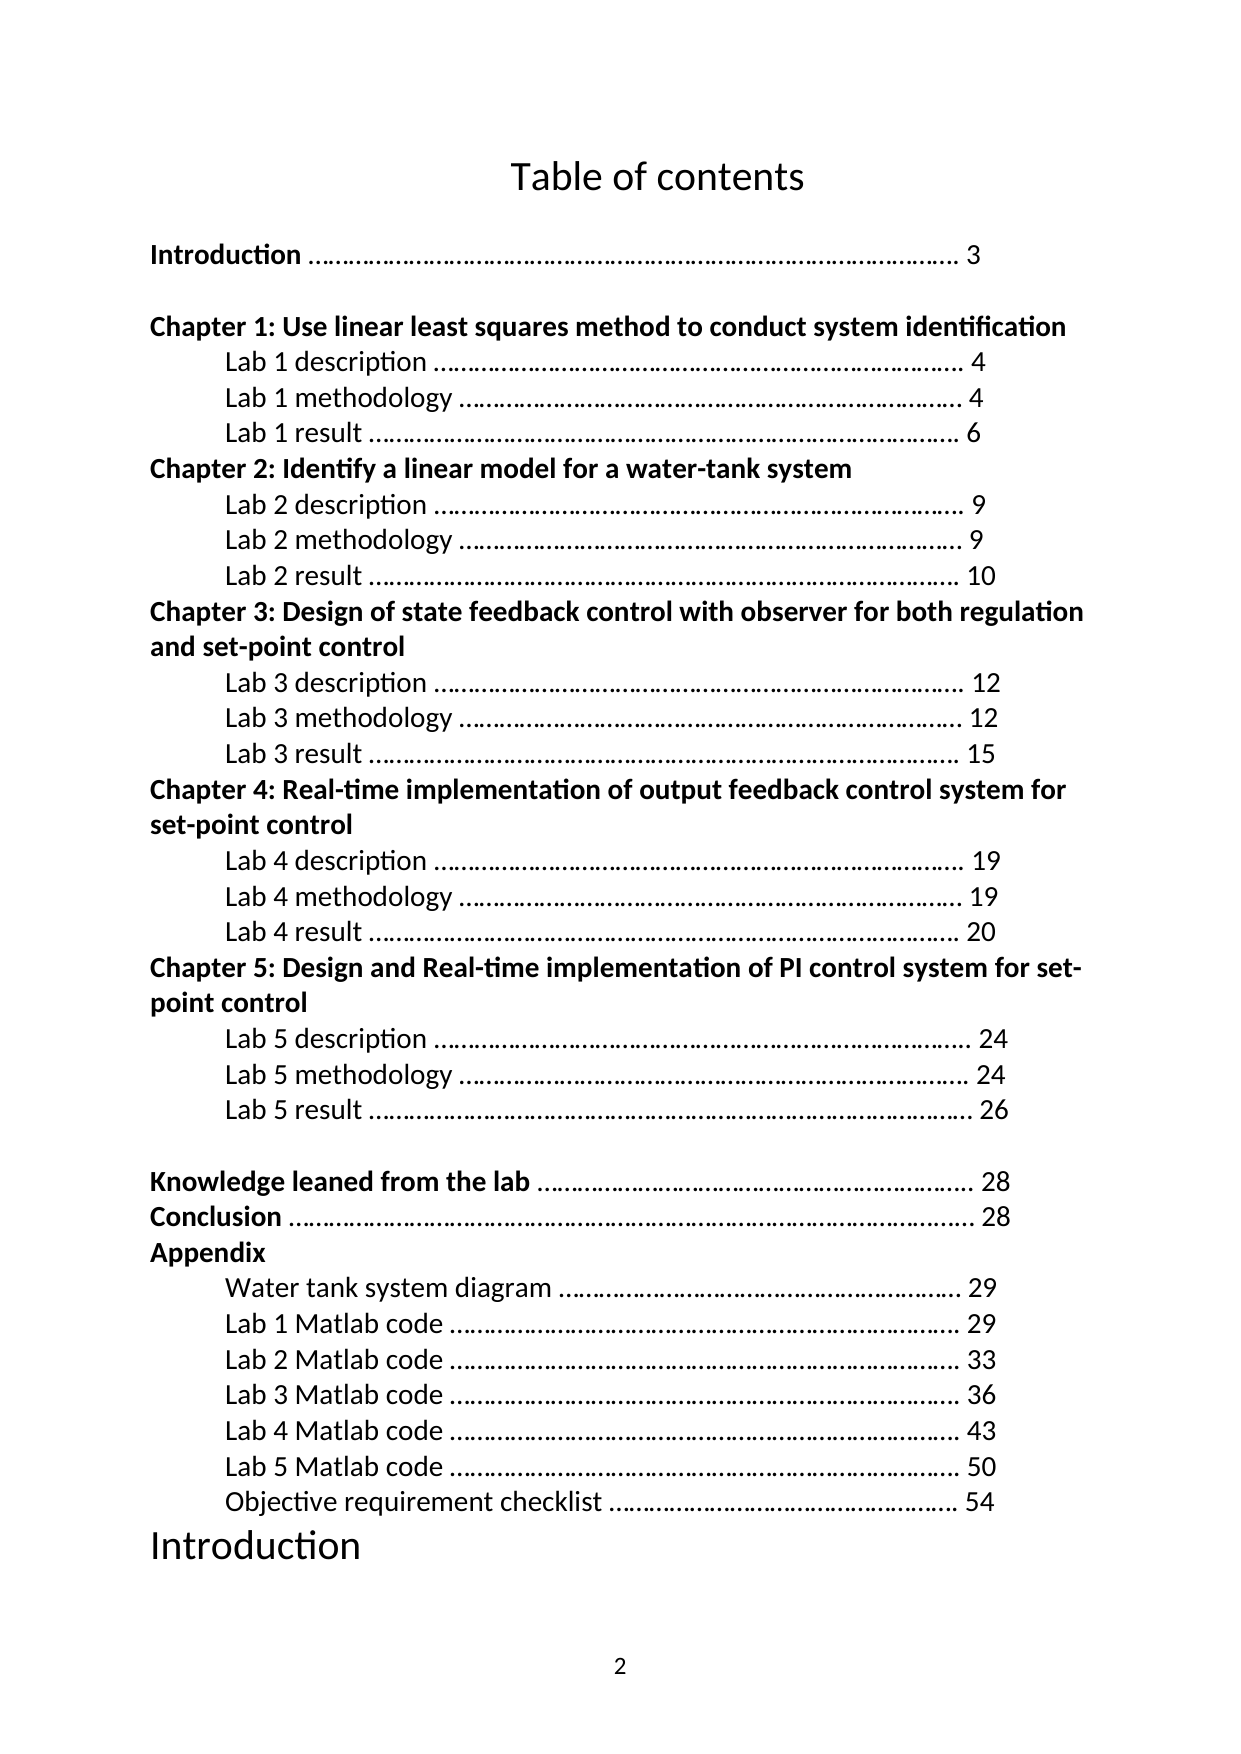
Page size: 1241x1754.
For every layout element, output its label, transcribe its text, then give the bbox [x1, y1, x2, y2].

text Lab 1 methodology ………………………………………………………………… 4 [150, 379, 1090, 414]
text Lab 3 result ……………………………………………………………………………. 15 [150, 735, 1090, 771]
text Lab 5 result ……………………………………………………………………………… 26 [150, 1091, 1090, 1127]
text Chapter 3: Design of state feedback control with observer for both regulation and set-point control [150, 593, 1090, 664]
text Lab 1 result ……………………………………………………………………………. 6 [150, 414, 1090, 450]
text Lab 5 description …………………………………………………………………….. 24 [150, 1020, 1090, 1056]
text Lab 4 Matlab code …………………………………………………………………. 43 [150, 1412, 1090, 1448]
text Lab 2 methodology ………………………………………………………………… 9 [150, 521, 1090, 557]
text Lab 3 Matlab code …………………………………………………………………. 36 [150, 1376, 1090, 1412]
text Lab 4 methodology ………………………………………………………………… 19 [150, 878, 1090, 913]
text Lab 5 Matlab code …………………………………………………………………. 50 [150, 1448, 1090, 1483]
text Water tank system diagram …………………………………………………… 29 [150, 1269, 1090, 1305]
text Lab 1 description ……………………………………………………………………. 4 [150, 343, 1090, 379]
text Objective requirement checklist ……………………………………………. 54 [150, 1483, 1090, 1519]
text Introduction [150, 1519, 1090, 1570]
text Lab 3 methodology ………………………………………………………………… 12 [150, 699, 1090, 735]
text Lab 5 methodology …………………………………………………………………. 24 [150, 1056, 1090, 1091]
text Table of contents [150, 150, 1090, 201]
text Conclusion ……………………………………………………………………………………...… 28 [150, 1198, 1090, 1234]
text Lab 4 result ……………………………………………………………………………. 20 [150, 913, 1090, 949]
text Lab 2 description ……………………………………………………………………. 9 [150, 486, 1090, 521]
text Chapter 5: Design and Real-time implementation of PI control system for set-point control [150, 949, 1090, 1020]
text Chapter 2: Identify a linear model for a water-tank system [150, 450, 1090, 486]
text Chapter 4: Real-time implementation of output feedback control system for set-point control [150, 771, 1090, 842]
text Lab 2 Matlab code …………………………………………………………………. 33 [150, 1341, 1090, 1376]
text Lab 2 result ……………………………………………………………………………. 10 [150, 557, 1090, 593]
text Knowledge leaned from the lab ……………………………………………………….. 28 [150, 1163, 1090, 1198]
text Lab 1 Matlab code …………………………………………………………………. 29 [150, 1305, 1090, 1341]
text Introduction ……………………………………………………………………………………. 3 [150, 236, 1090, 272]
text Lab 4 description ……………………………………………………………………. 19 [150, 842, 1090, 878]
text Appendix [150, 1234, 1090, 1269]
text Chapter 1: Use linear least squares method to conduct system identification [150, 308, 1090, 343]
text Lab 3 description ……………………………………………………………………. 12 [150, 664, 1090, 699]
